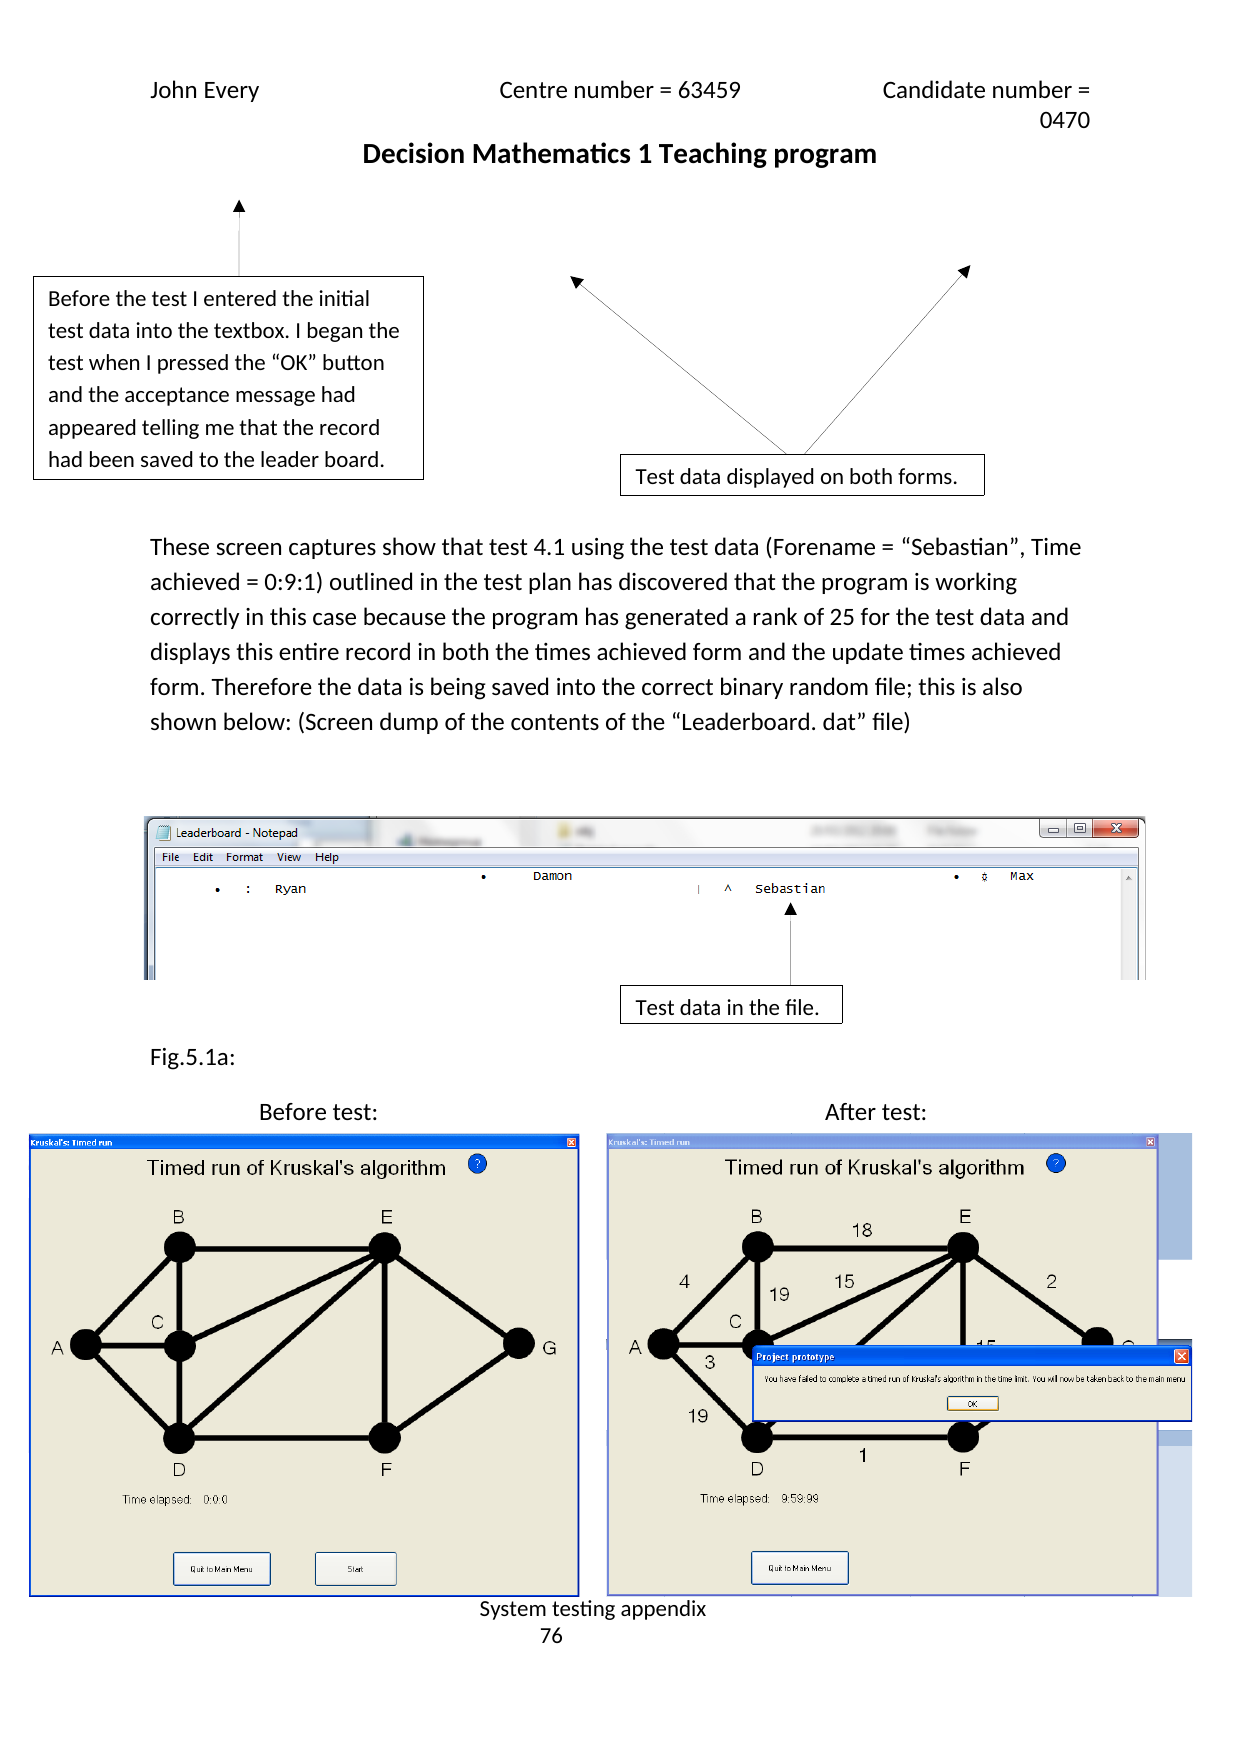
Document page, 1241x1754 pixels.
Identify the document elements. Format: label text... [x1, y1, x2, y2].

text Fig.5.1a: [150, 1041, 1090, 1071]
text These screen captures show that test 4.1 using the test data (Forename = “Sebastian”, Time achieved = 0:9:1) outlined in the test plan has discovered that the program is working correctly in this case because the program has generated a rank of 25 for the test data and displays this entire record in both the times achieved form and the update times achieved form. Therefore the data is being saved into the correct binary random file; this is also shown below: (Screen dump of the contents of the “Leaderboard. dat” file) [150, 531, 1090, 736]
picture [143, 816, 1146, 980]
picture [606, 1133, 1193, 1597]
picture [28, 1133, 580, 1597]
text Before test: After test: [225, 1096, 1090, 1127]
